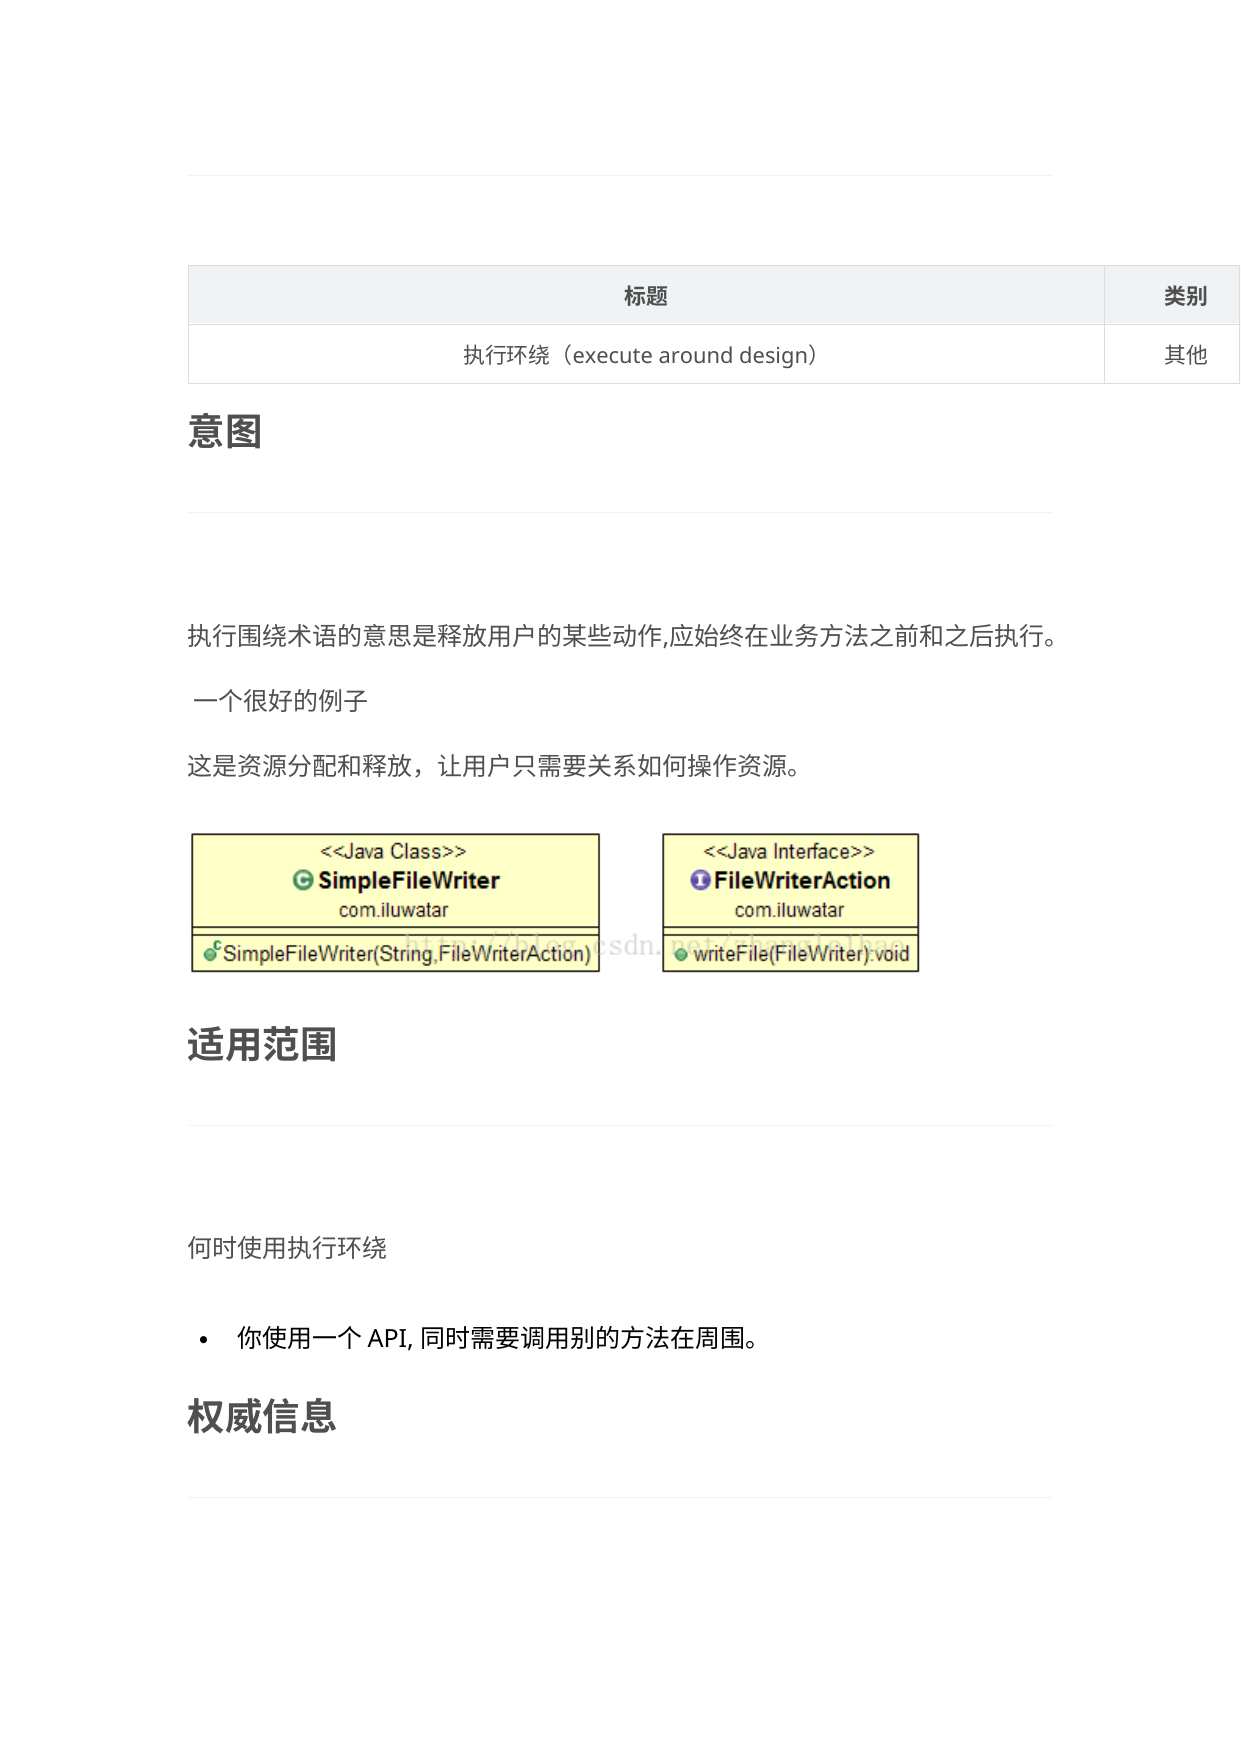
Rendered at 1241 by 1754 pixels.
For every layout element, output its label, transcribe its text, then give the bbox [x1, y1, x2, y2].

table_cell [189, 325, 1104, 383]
text 权威信息 [187, 1382, 1053, 1447]
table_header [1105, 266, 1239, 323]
text 何时使用执行环绕 [187, 1214, 1053, 1279]
list 你使用一个API, 同时需要调用别的方法在周围。 [200, 1304, 1053, 1369]
text 执行围绕术语的意思是释放用户的某些动作,应始终在业务方法之前和之后执行。 一个很好的例子 这是资源分配和释放，让用户只需要关系如何操作资源。 [187, 602, 1053, 797]
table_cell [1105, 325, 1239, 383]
text 意图 [187, 397, 1053, 462]
picture [187, 829, 924, 977]
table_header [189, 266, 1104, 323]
text 适用范围 [187, 1009, 1053, 1074]
